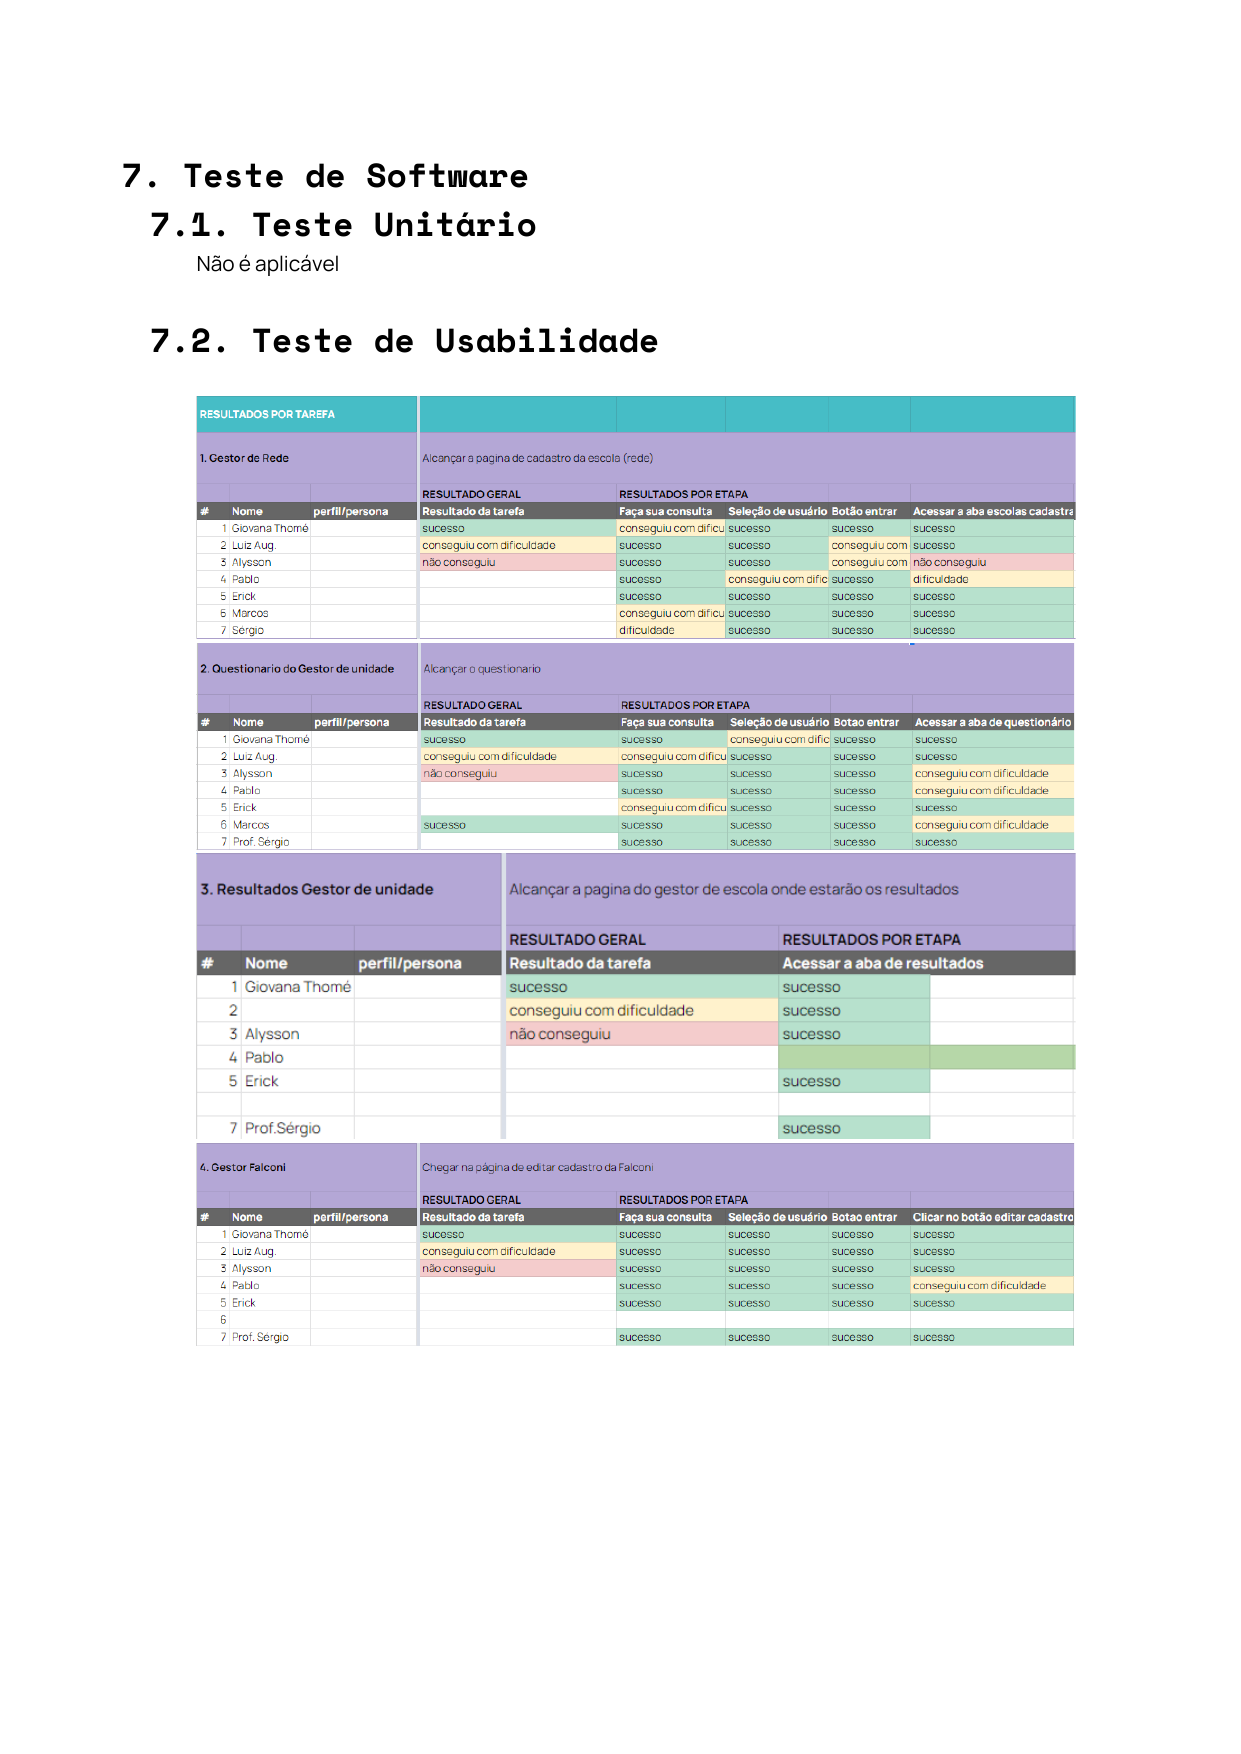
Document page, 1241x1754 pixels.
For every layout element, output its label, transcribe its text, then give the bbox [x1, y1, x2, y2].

picture [196, 396, 1076, 639]
picture [196, 853, 1076, 1139]
picture [196, 1143, 1075, 1346]
subtitle 7.1. Teste Unitário [149, 199, 1165, 249]
subtitle 7.2. Teste de Usabilidade [149, 315, 1165, 364]
text Não é aplicável [196, 249, 1165, 277]
picture [196, 643, 1075, 850]
subtitle 7. Teste de Software [121, 150, 1165, 199]
